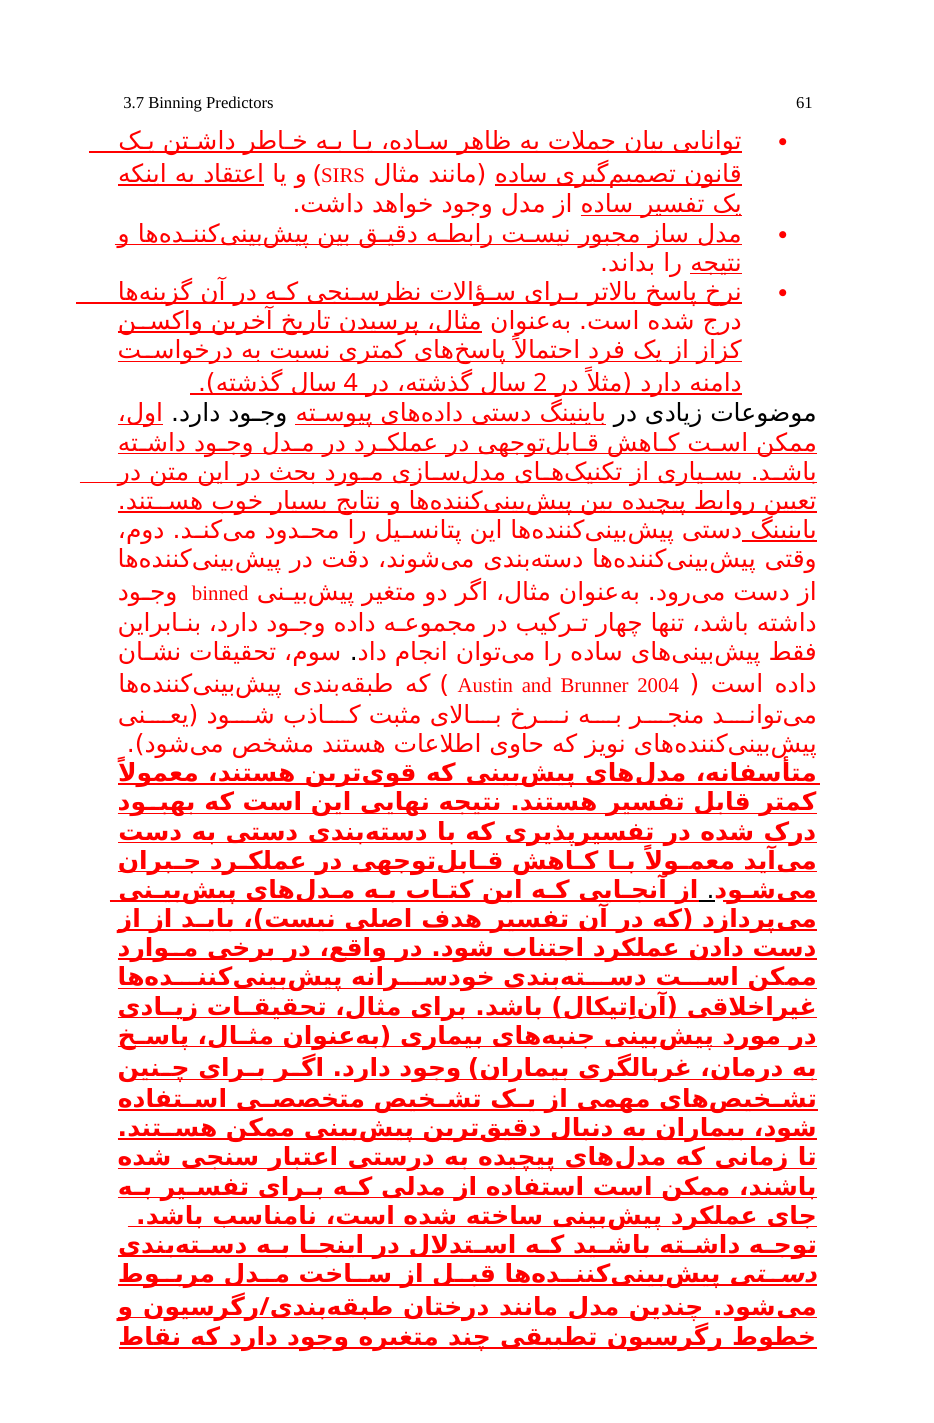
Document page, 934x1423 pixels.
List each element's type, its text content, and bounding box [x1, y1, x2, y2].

list مدل ساز مجبور نیست رابطه دقیق بین پیش‌بینی‌کننده‌ها و نتیجه را بداند. [118, 219, 779, 277]
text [118, 1286, 817, 1317]
list نرخ پاسخ بالاتر برای سؤالات نظرسنجی که در آن گزینه‌ها درج شده است. به‌عنوان مثال، پرسیدن تاریخ آخرین واکسن کزاز از یک فرد احتمالاً پاسخ‌های کمتری نسبت به درخواست دامنه دارد (مثلاً در 2 سال گذشته، در 4 سال گذشته). [118, 277, 779, 399]
text موضوعات زیادی در باینینگ دستی داده‌های پیوسته وجود دارد. اول، ممکن است کاهش قابل‌توجهی در عملکرد در مدل وجود داشته باشد. بسیاری از تکنیک‌های مدل‌سازی مورد بحث در این متن در تعیین روابط پیچیده بین پیش‌بینی‌کننده‌ها و نتایج بسیار خوب هستند. باینینگ دستی پیش‌بینی‌کننده‌ها این پتانسیل را محدود می‌کند. دوم، وقتی پیش‌بینی‌کننده‌ها دسته‌بندی می‌شوند، دقت در پیش‌بینی‌کننده‌ها از دست می‌رود. به‌عنوان مثال، اگر دو متغیر پیش‌بینی binned وجود داشته باشد، تنها چهار ترکیب در مجموعه داده وجود دارد، بنابراین فقط پیش‌بینی‌های ساده را می‌توان انجام داد. سوم، تحقیقات نشان داده است ( Austin and Brunner 2004 ) که طبقه‌بندی پیش‌بینی‌کننده‌ها می‌تواند منجر به نرخ بالای مثبت کاذب شود (یعنی پیش‌بینی‌کننده‌های نویز که حاوی اطلاعات هستند مشخص می‌شود). [118, 513, 817, 758]
list توانایی بیان جملات به ظاهر ساده، یا به خاطر داشتن یک قانون تصمیم‌گیری ساده (مانند مثال SIRS) و یا اعتقاد به اینکه یک تفسیر ساده از مدل وجود خواهد داشت. [118, 126, 779, 219]
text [118, 1318, 817, 1347]
